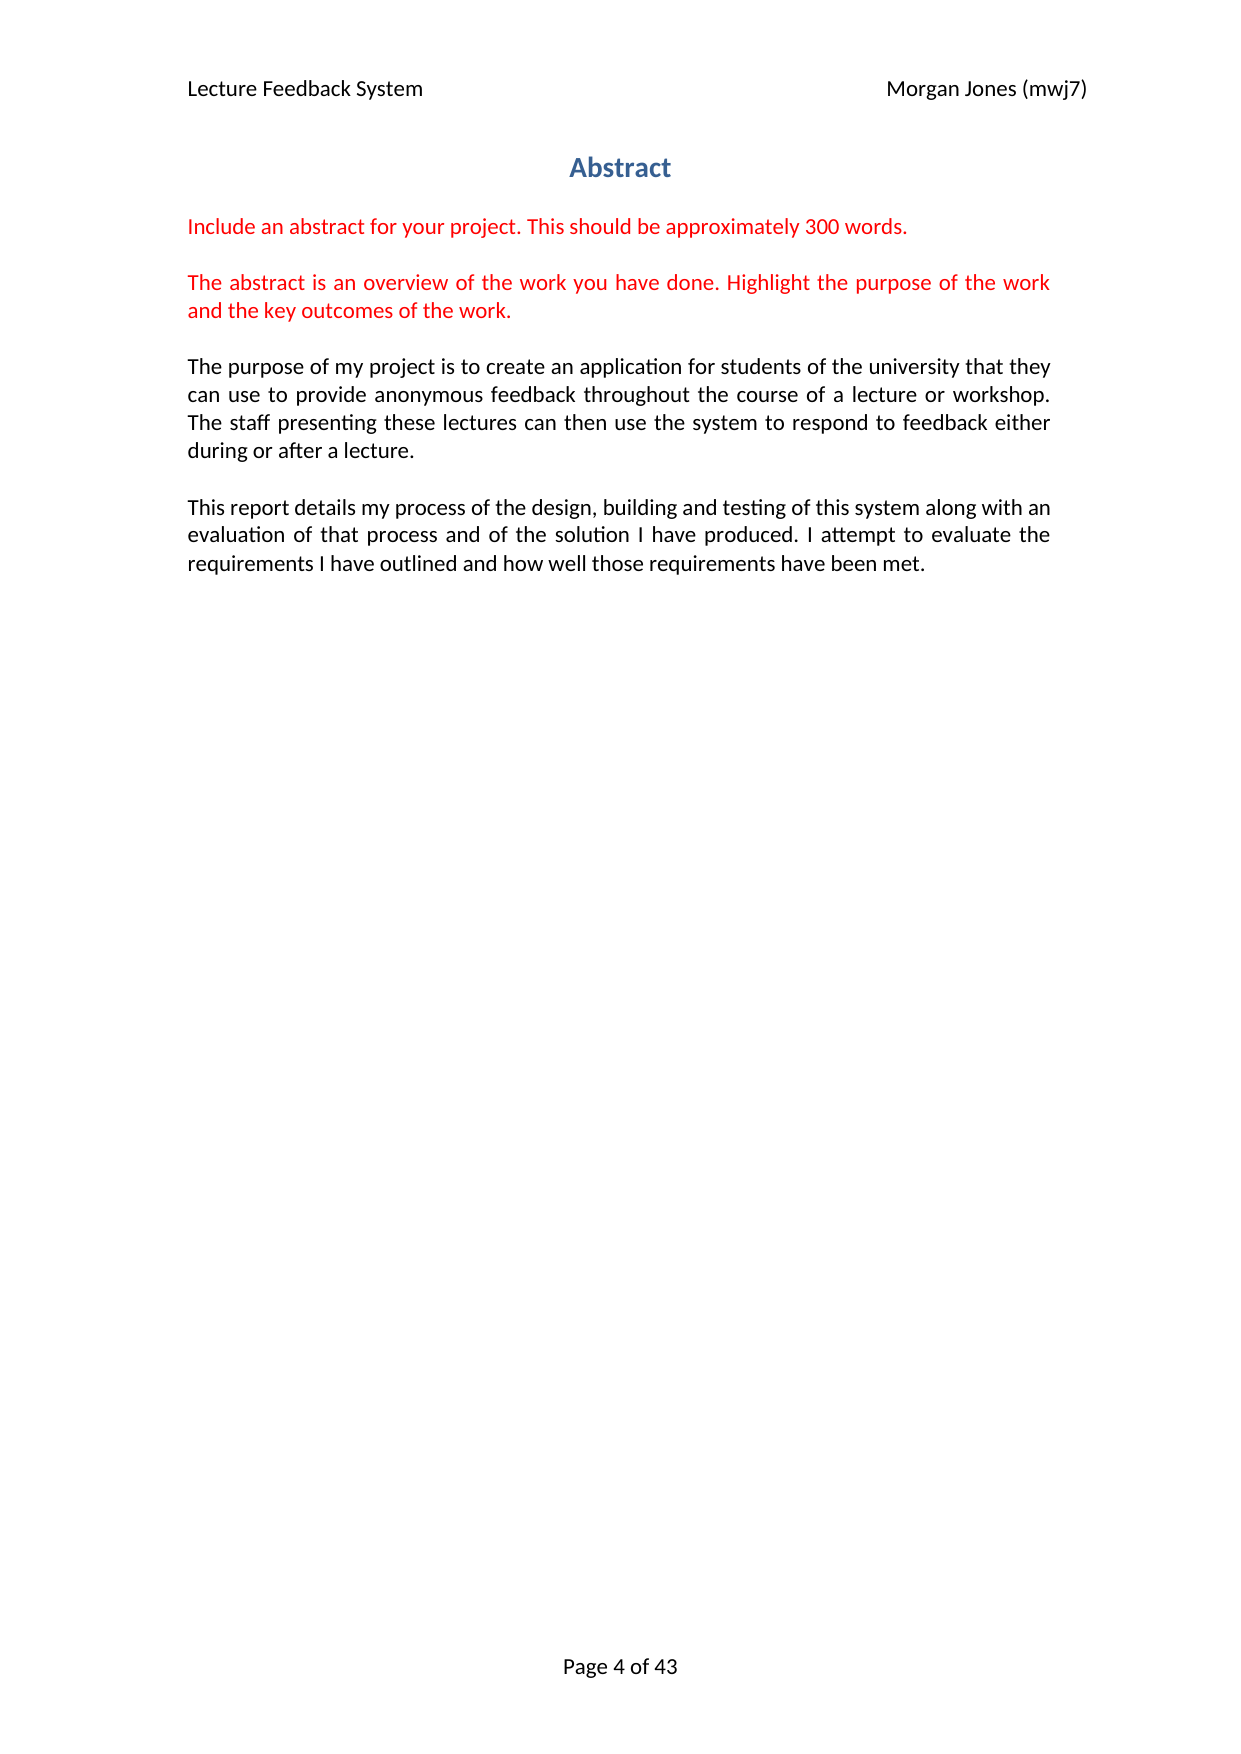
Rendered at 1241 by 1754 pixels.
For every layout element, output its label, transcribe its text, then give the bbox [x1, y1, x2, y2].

text Include an abstract for your project. This should be approximately 300 words. [187, 212, 1053, 240]
text This report details my process of the design, building and testing of this system along with an evaluation of that process and of the solution I have produced. I attempt to evaluate the requirements I have outlined and how well those requirements have been met. [187, 493, 1053, 577]
text The purpose of my project is to create an application for students of the university that they can use to provide anonymous feedback throughout the course of a lecture or workshop. The staff presenting these lectures can then use the system to respond to feedback either during or after a lecture. [187, 352, 1053, 464]
text The abstract is an overview of the work you have done. Highlight the purpose of the work and the key outcomes of the work. [187, 268, 1053, 324]
text Abstract [187, 149, 1053, 184]
